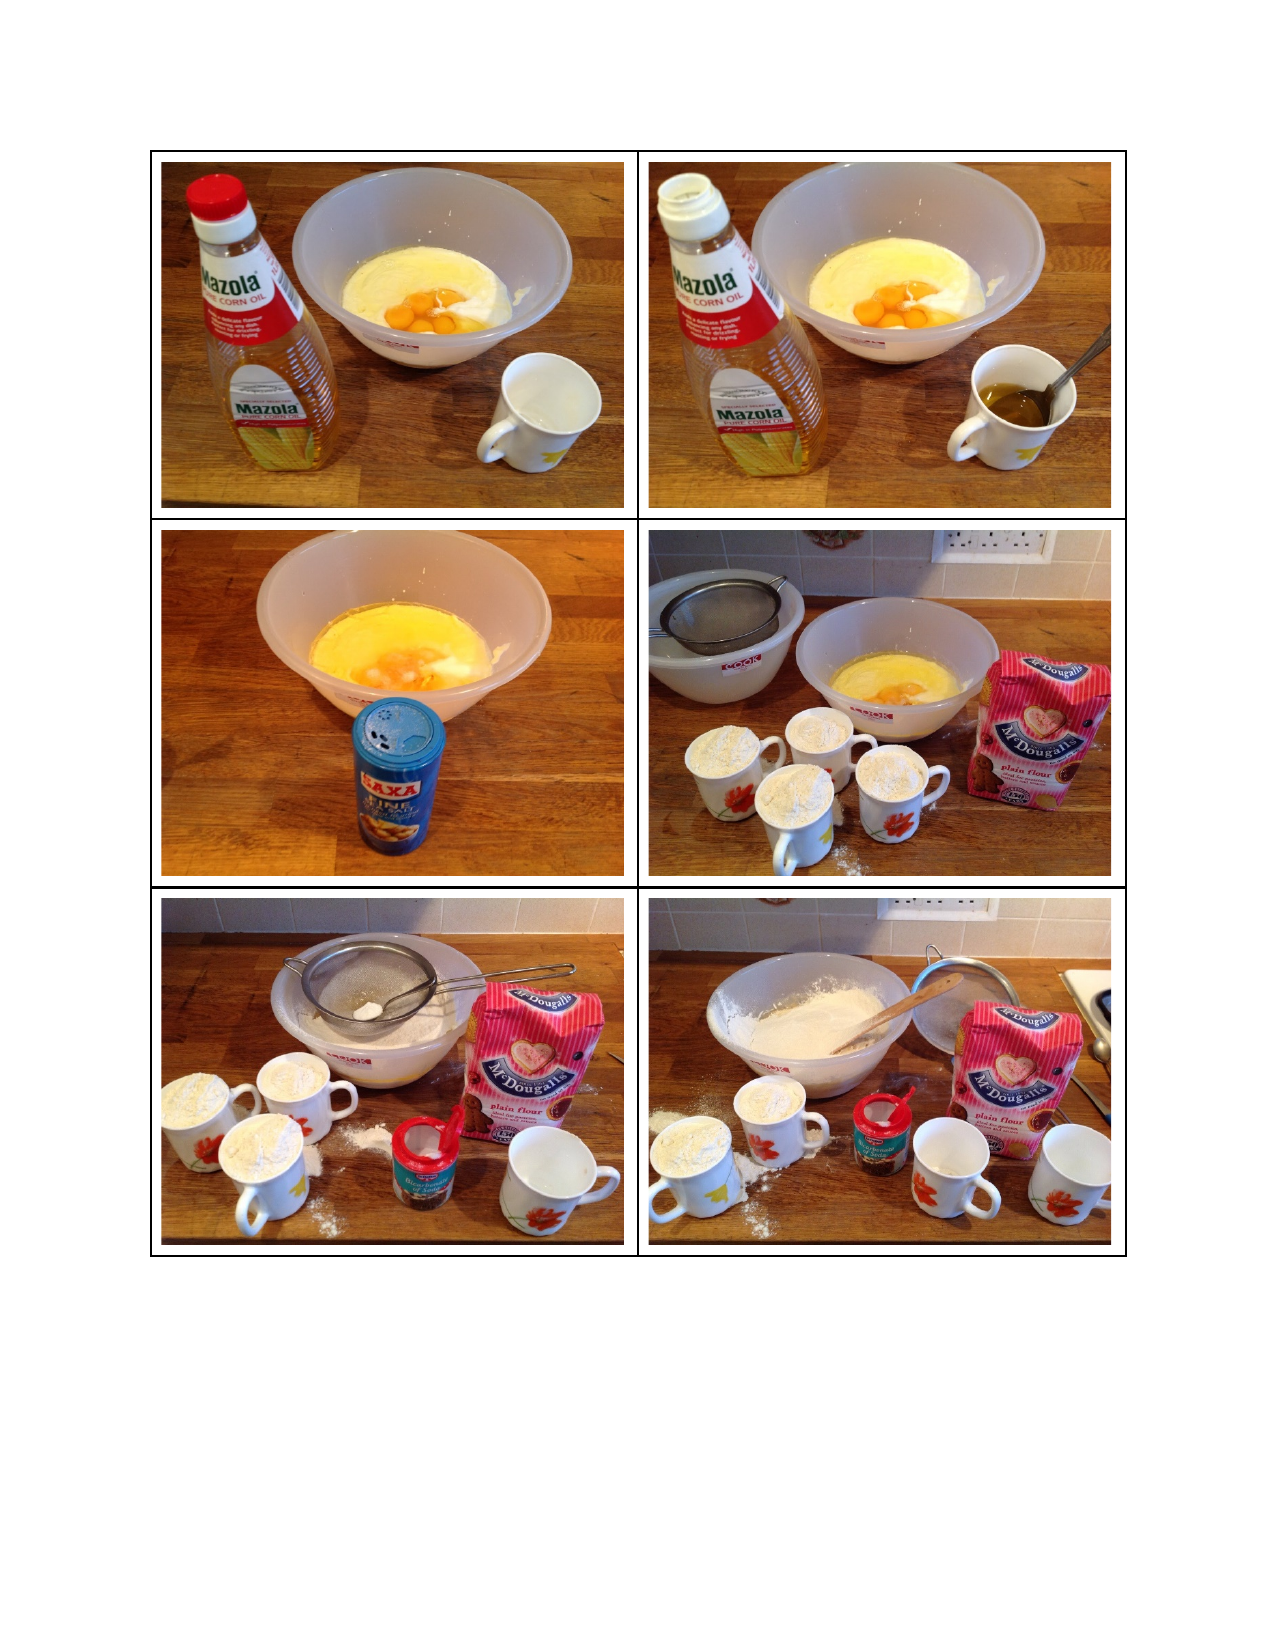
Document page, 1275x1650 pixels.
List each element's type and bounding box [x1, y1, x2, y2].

picture [648, 530, 1112, 876]
picture [648, 162, 1112, 508]
picture [161, 162, 624, 508]
picture [648, 898, 1112, 1245]
picture [161, 530, 624, 876]
table_cell [639, 152, 1125, 518]
table_cell [152, 520, 637, 886]
table_cell [152, 152, 637, 518]
table_cell [639, 889, 1125, 1255]
table_cell [152, 889, 637, 1255]
table_cell [639, 520, 1125, 886]
picture [161, 898, 624, 1245]
